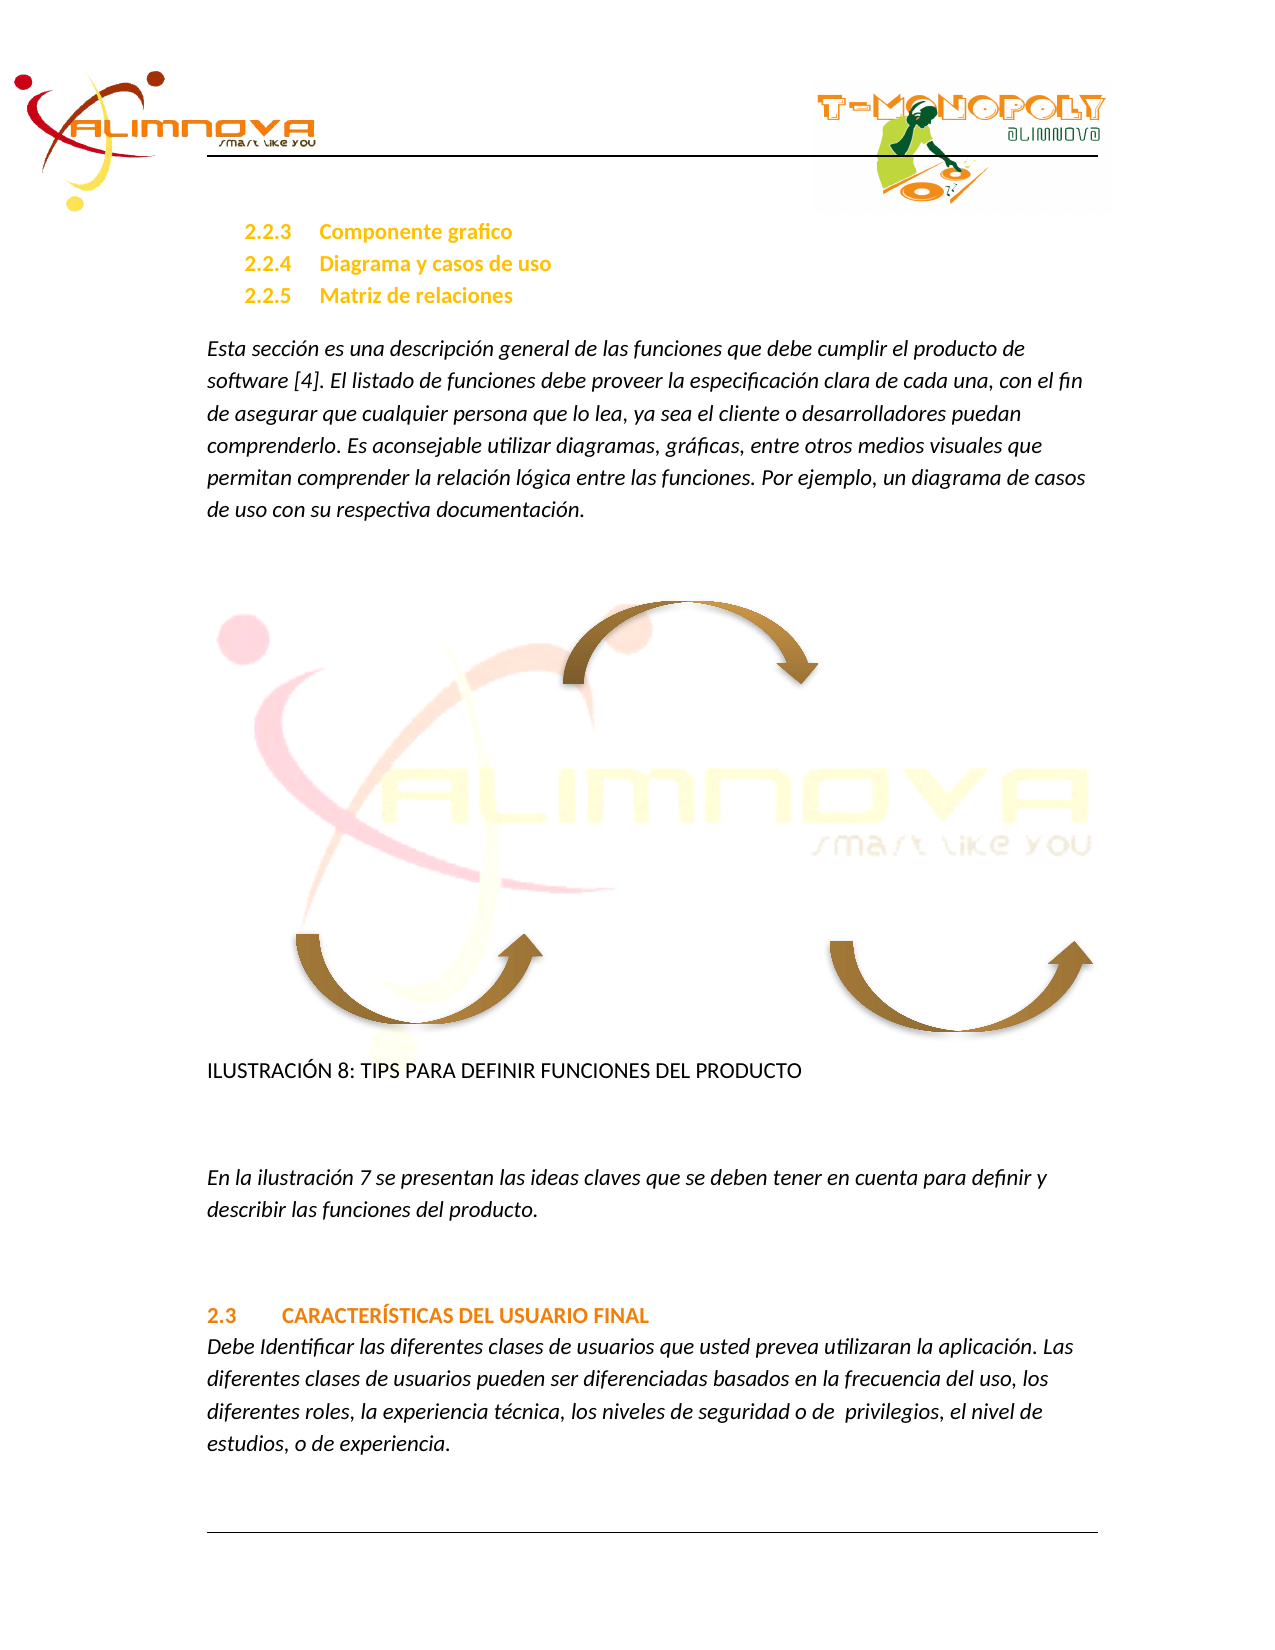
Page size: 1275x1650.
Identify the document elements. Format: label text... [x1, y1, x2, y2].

subtitle CARACTERÍSTICAS DEL USUARIO FINAL [207, 1301, 1098, 1329]
list Matriz de relaciones [244, 281, 1098, 309]
list Diagrama y casos de uso [244, 249, 1098, 277]
picture [10, 69, 317, 213]
text Esta sección es una descripción general de las funciones que debe cumplir el producto de software [4]. El listado de funciones debe proveer la especificación clara de cada una, con el fin de asegurar que cualquier persona que lo lea, ya sea el cliente o desarrolladores puedan comprenderlo. Es aconsejable utilizar diagramas, gráficas, entre otros medios visuales que permitan comprender la relación lógica entre las funciones. Por ejemplo, un diagrama de casos de uso con su respectiva documentación. [207, 334, 1098, 523]
text Debe Identificar las diferentes clases de usuarios que usted prevea utilizaran la aplicación. Las diferentes clases de usuarios pueden ser diferenciadas basados en la frecuencia del uso, los diferentes roles, la experiencia técnica, los niveles de seguridad o de privilegios, el nivel de estudios, o de experiencia. [207, 1332, 1098, 1457]
picture [812, 80, 1113, 213]
text En la ilustración 7 se presentan las ideas claves que se deben tener en cuenta para definir y describir las funciones del producto. [207, 1163, 1098, 1223]
list Componente grafico [244, 177, 1098, 245]
